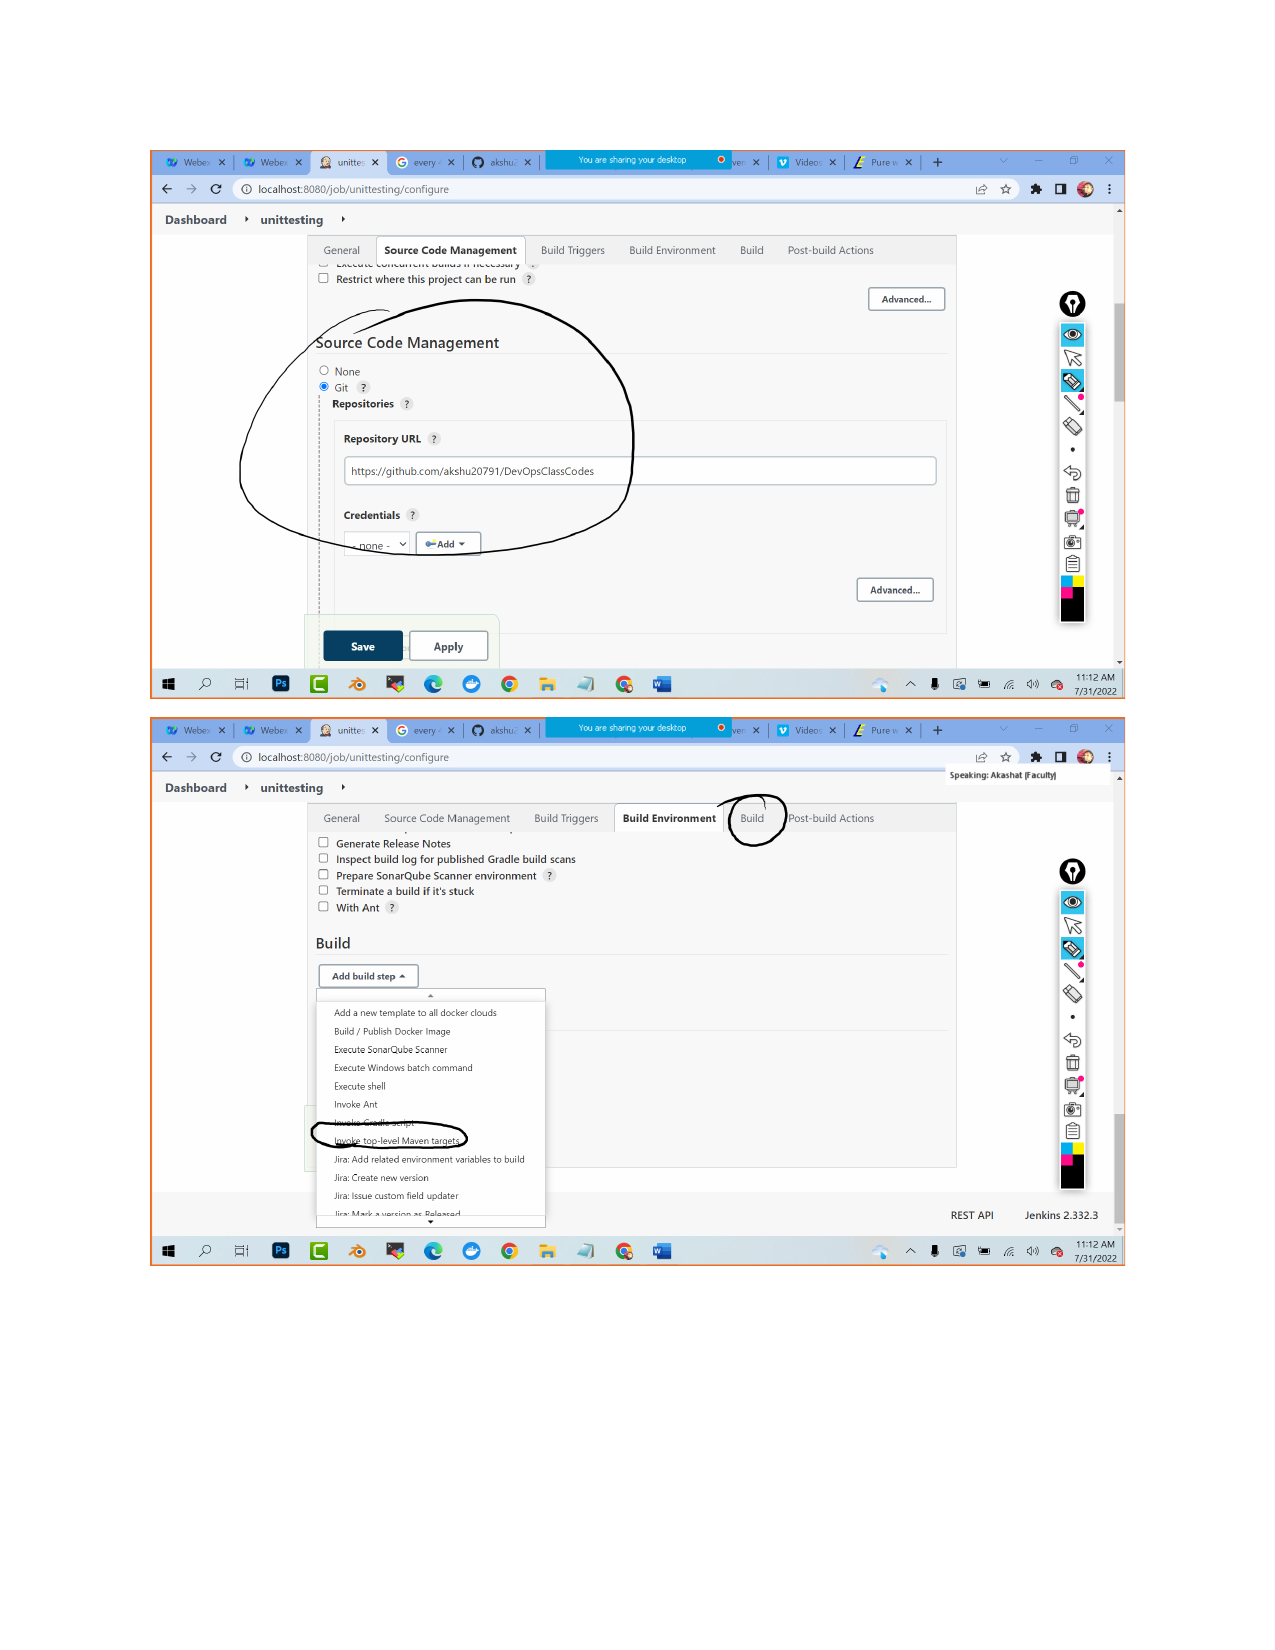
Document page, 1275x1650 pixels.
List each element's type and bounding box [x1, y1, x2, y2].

picture [150, 717, 1125, 1266]
picture [150, 150, 1125, 699]
